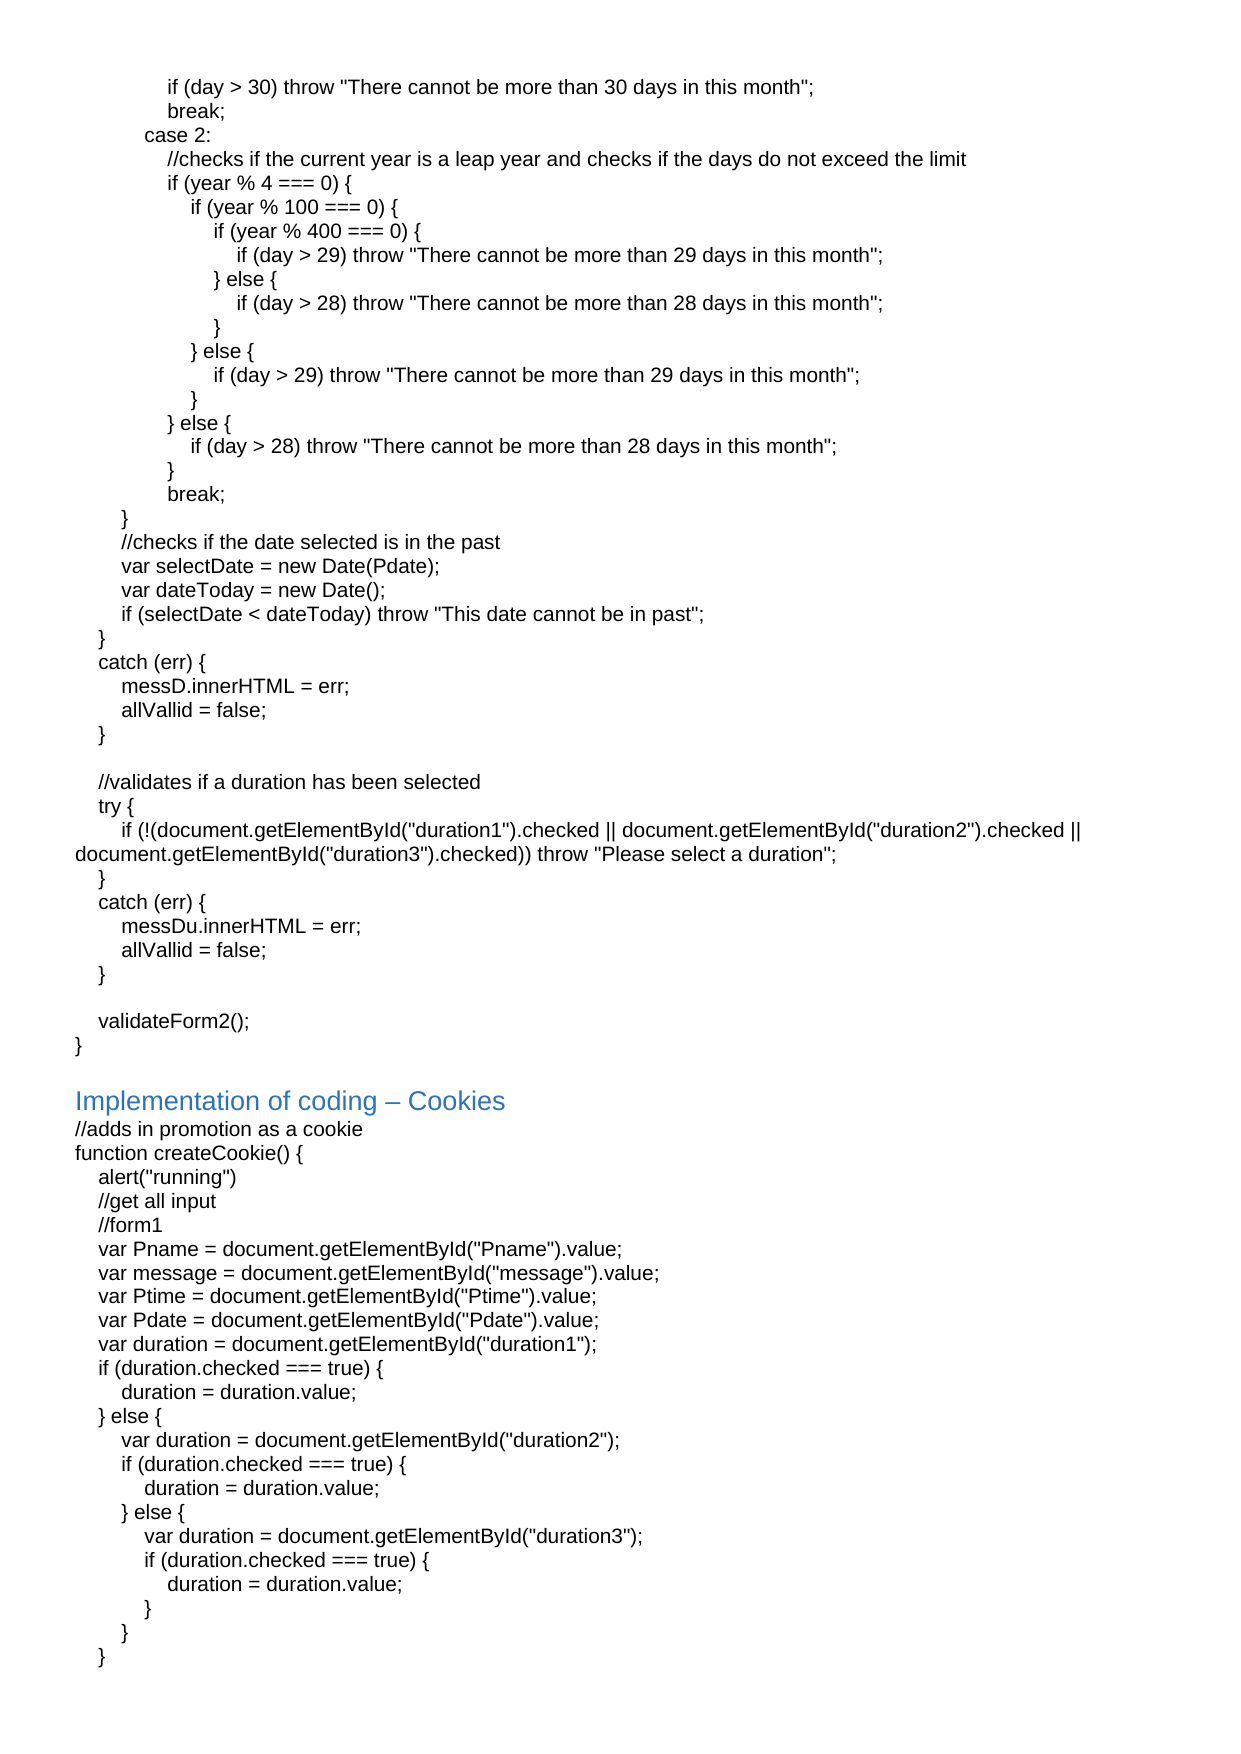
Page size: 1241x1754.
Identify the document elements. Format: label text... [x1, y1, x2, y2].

text if (day > 30) throw "There cannot be more than 30 days in this month"; [75, 75, 1165, 99]
text function createCookie() { [75, 1141, 1165, 1164]
text if (year % 4 === 0) { [75, 171, 1165, 195]
text //form1 [75, 1212, 1165, 1236]
text messD.innerHTML = err; [75, 674, 1165, 698]
text duration = duration.value; [75, 1380, 1165, 1404]
text break; [75, 99, 1165, 123]
text //validates if a duration has been selected [75, 770, 1165, 794]
text if (year % 400 === 0) { [75, 219, 1165, 243]
text var selectDate = new Date(Pdate); [75, 554, 1165, 578]
text } [75, 506, 1165, 530]
text } else { [75, 1500, 1165, 1524]
text } [75, 314, 1165, 338]
text } [75, 458, 1165, 482]
text if (selectDate < dateToday) throw "This date cannot be in past"; [75, 602, 1165, 626]
text if (day > 29) throw "There cannot be more than 29 days in this month"; [75, 243, 1165, 267]
text //checks if the date selected is in the past [75, 530, 1165, 554]
text try { [75, 794, 1165, 818]
text messDu.innerHTML = err; [75, 913, 1165, 937]
text duration = duration.value; [75, 1572, 1165, 1596]
text } [75, 1644, 1165, 1668]
text if (duration.checked === true) { [75, 1548, 1165, 1572]
text } else { [75, 338, 1165, 362]
text allVallid = false; [75, 698, 1165, 722]
text var duration = document.getElementById("duration1"); [75, 1332, 1165, 1356]
text if (year % 100 === 0) { [75, 195, 1165, 219]
text } [75, 1033, 1165, 1057]
text if (duration.checked === true) { [75, 1356, 1165, 1380]
text } [75, 722, 1165, 746]
text } else { [75, 410, 1165, 434]
text } [75, 386, 1165, 410]
text } [75, 1620, 1165, 1644]
text if (day > 29) throw "There cannot be more than 29 days in this month"; [75, 362, 1165, 386]
text case 2: [75, 123, 1165, 147]
text break; [75, 482, 1165, 506]
text allVallid = false; [75, 937, 1165, 961]
text var Pname = document.getElementById("Pname").value; [75, 1236, 1165, 1260]
text //adds in promotion as a cookie [75, 1117, 1165, 1141]
text if (day > 28) throw "There cannot be more than 28 days in this month"; [75, 434, 1165, 458]
text } else { [75, 1404, 1165, 1428]
subtitle Implementation of coding – Cookies [75, 1085, 1165, 1117]
text duration = duration.value; [75, 1476, 1165, 1500]
text var duration = document.getElementById("duration2"); [75, 1428, 1165, 1452]
text } [75, 866, 1165, 889]
text } [75, 626, 1165, 650]
text validateForm2(); [75, 1009, 1165, 1033]
text //get all input [75, 1188, 1165, 1212]
text } [75, 1596, 1165, 1620]
text if (!(document.getElementById("duration1").checked || document.getElementById("duration2").checked || document.getElementById("duration3").checked)) throw "Please select a duration"; [75, 818, 1165, 866]
text var dateToday = new Date(); [75, 578, 1165, 602]
text } else { [75, 267, 1165, 291]
text } [75, 961, 1165, 985]
text if (day > 28) throw "There cannot be more than 28 days in this month"; [75, 291, 1165, 314]
text var Pdate = document.getElementById("Pdate").value; [75, 1308, 1165, 1332]
text var message = document.getElementById("message").value; [75, 1260, 1165, 1284]
text var duration = document.getElementById("duration3"); [75, 1524, 1165, 1548]
text var Ptime = document.getElementById("Ptime").value; [75, 1284, 1165, 1308]
text if (duration.checked === true) { [75, 1452, 1165, 1476]
text catch (err) { [75, 650, 1165, 674]
text alert("running") [75, 1164, 1165, 1188]
text //checks if the current year is a leap year and checks if the days do not exceed the limit [75, 147, 1165, 171]
text catch (err) { [75, 889, 1165, 913]
